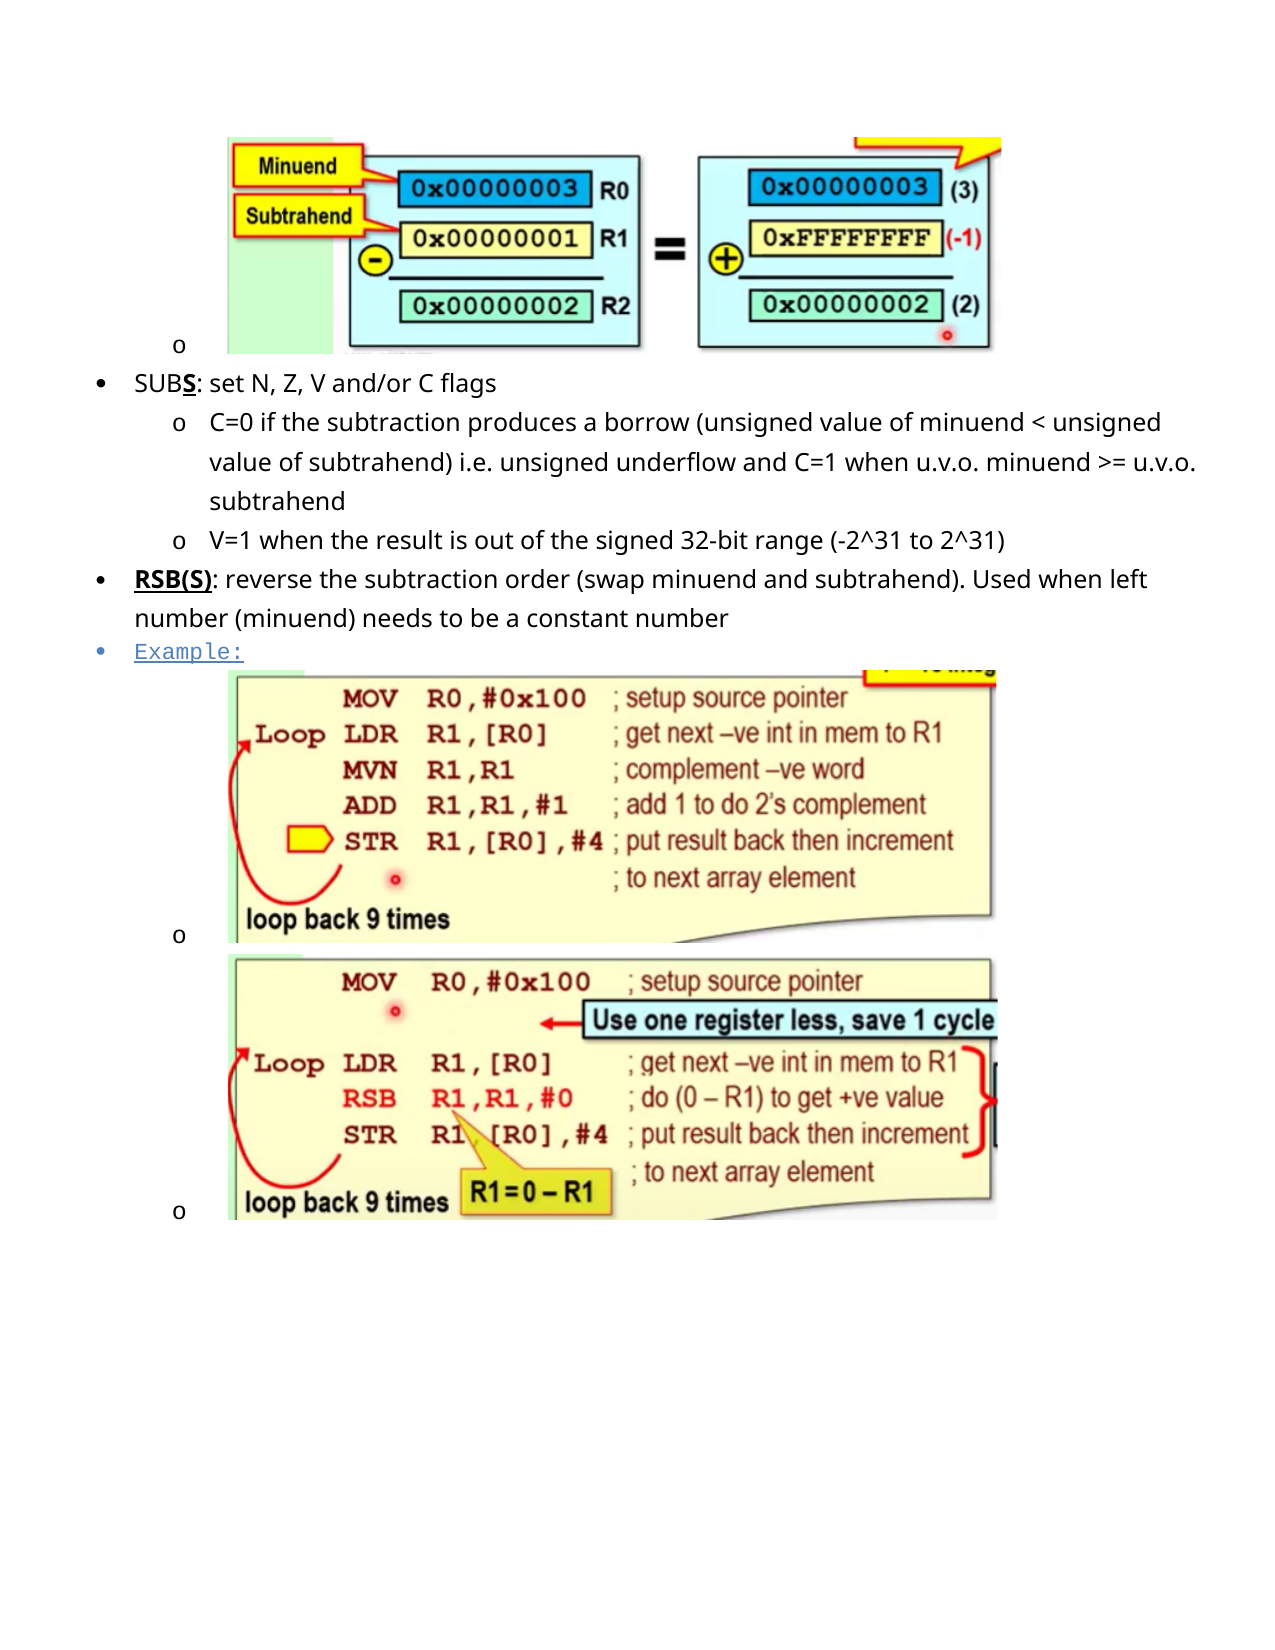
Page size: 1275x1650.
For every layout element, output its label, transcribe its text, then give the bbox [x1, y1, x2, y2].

list SUBS: set N, Z, V and/or C flags [97, 366, 1216, 400]
list Example: [97, 640, 1216, 666]
list V=1 when the result is out of the signed 32-bit range (-2^31 to 2^31) [172, 522, 1216, 557]
list RSB(S): reverse the subtraction order (swap minuend and subtrahend). Used when left number (minuend) needs to be a constant number [97, 562, 1216, 635]
list C=0 if the subtraction produces a borrow (unsigned value of minuend < unsigned value of subtrahend) i.e. unsigned underflow and C=1 when u.v.o. minuend >= u.v.o. subtrahend [172, 405, 1216, 517]
